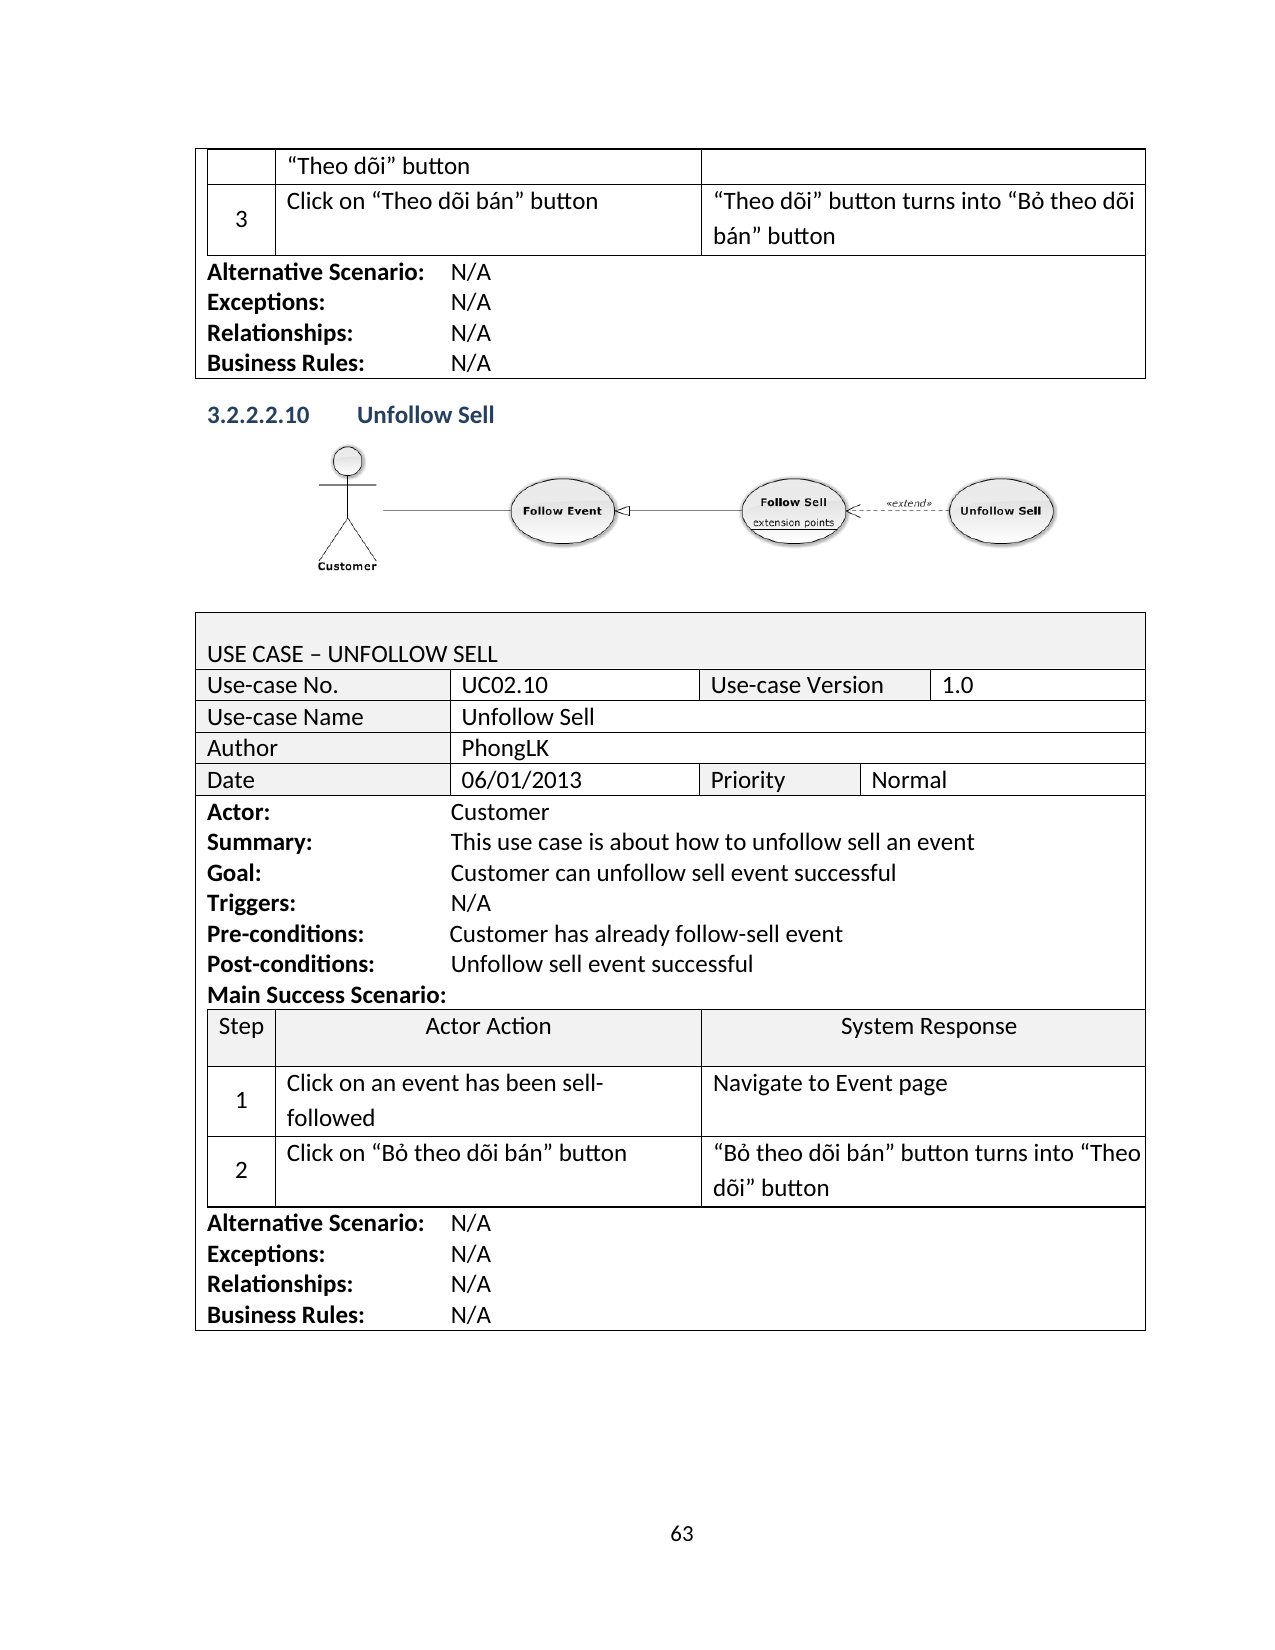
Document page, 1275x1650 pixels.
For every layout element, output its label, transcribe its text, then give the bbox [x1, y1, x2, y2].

table_cell Use-case Name [196, 701, 450, 732]
table_cell Date [196, 764, 450, 795]
table_cell Use-case No. [196, 670, 450, 700]
subtitle 3.2.2.2.10 Unfollow Sell [207, 399, 1157, 430]
table_cell Priority [700, 764, 860, 795]
table_cell 1.0 [931, 670, 1145, 700]
table_cell UC02.10 [451, 670, 699, 700]
picture [299, 434, 1064, 587]
table_cell Normal [861, 764, 1145, 795]
table_cell Author [196, 733, 450, 763]
table_header USE CASE – UNFOLLOW SELL [196, 613, 1145, 668]
table_cell PhongLK [451, 733, 1145, 763]
table_cell Use-case Version [700, 670, 930, 700]
table_cell Unfollow Sell [451, 701, 1145, 732]
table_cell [196, 149, 1145, 378]
table_cell Actor: Customer Summary: This use case is about how to unfollow sell an event Goal: Customer can unfollow sell event successful Triggers: N/A Pre-conditions: Customer has already follow-sell event Post-conditions: Unfollow sell event successful Main Success Scenario: Alternative Scenario: N/A Exceptions: N/A Relationships: N/A Business Rules: N/A [196, 796, 1145, 1329]
table_cell 06/01/2013 [451, 764, 699, 795]
